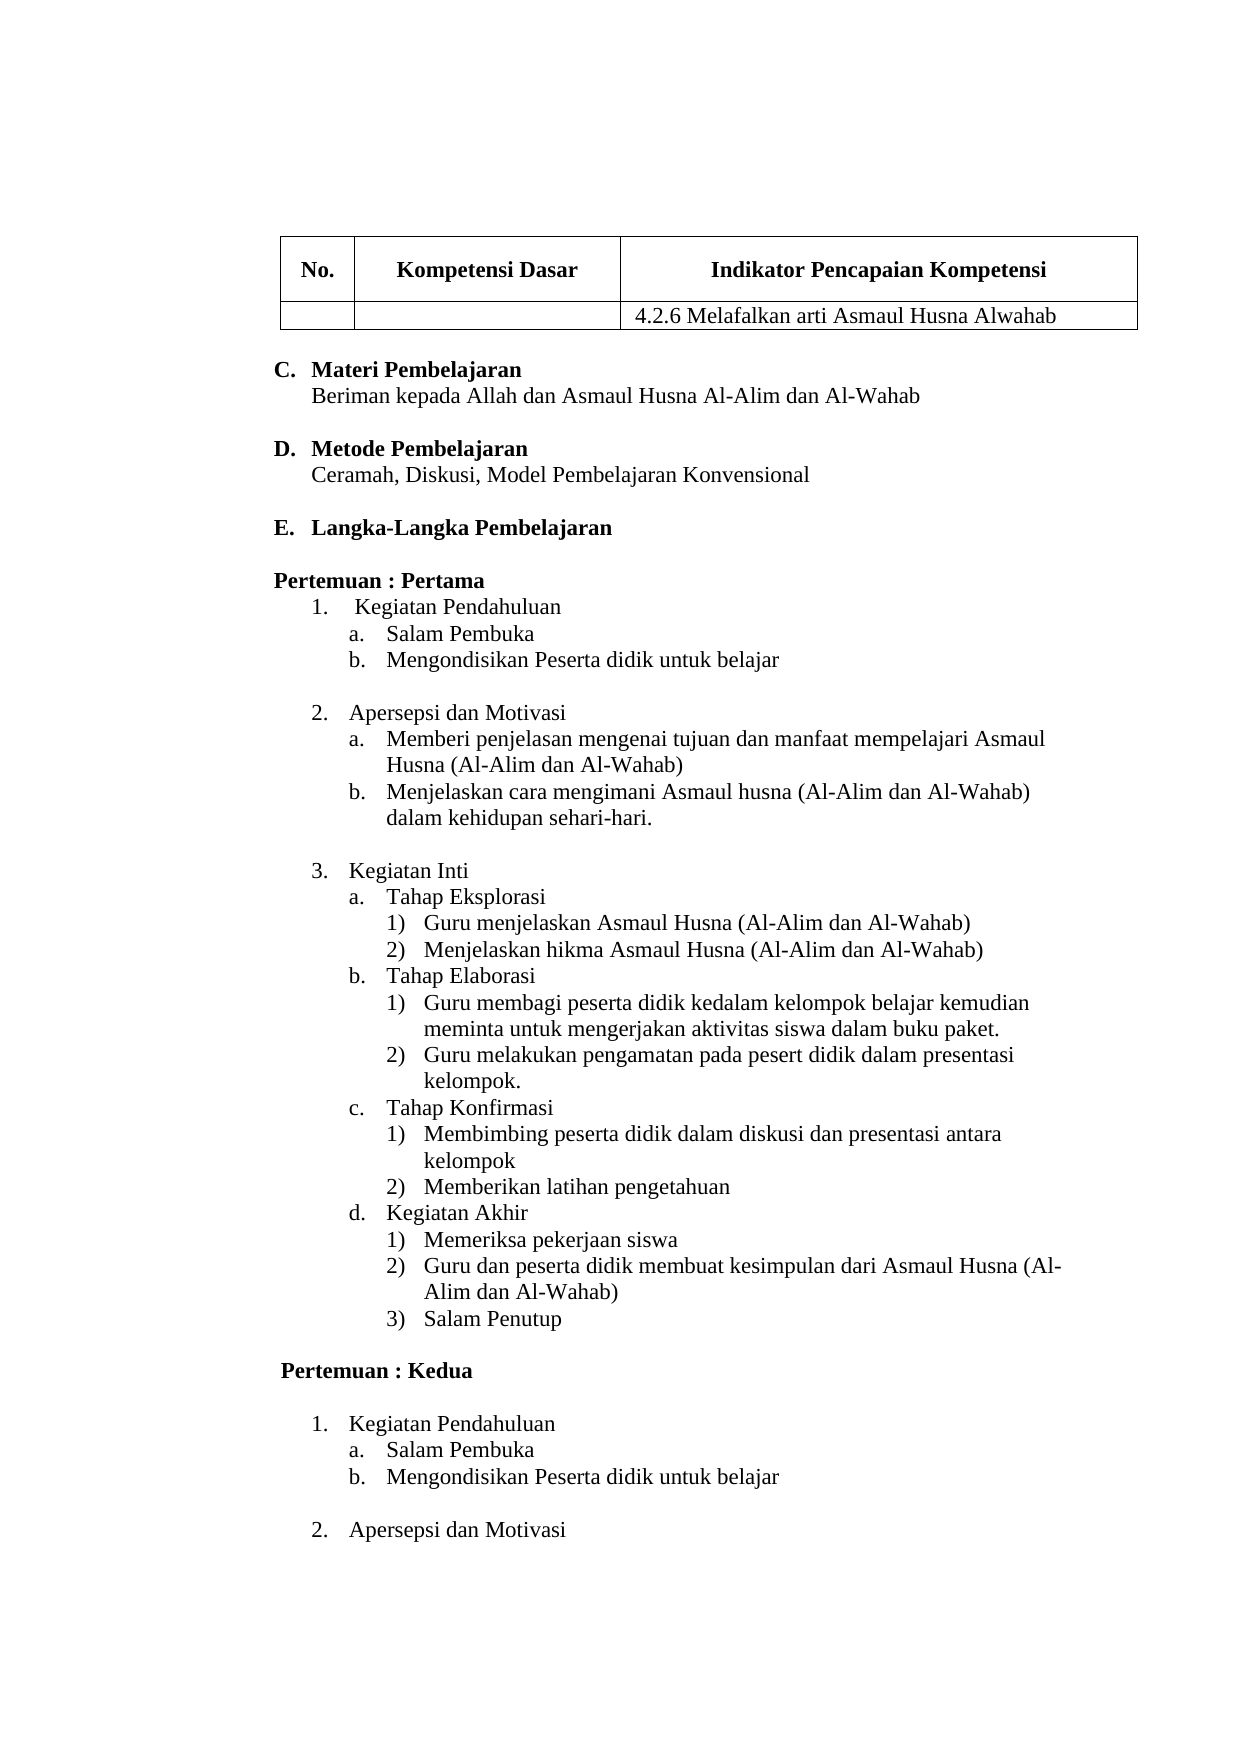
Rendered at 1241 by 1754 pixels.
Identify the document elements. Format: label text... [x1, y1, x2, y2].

list Menjelaskan hikma Asmaul Husna (Al-Alim dan Al-Wahab) [386, 936, 1063, 962]
list Memberikan latihan pengetahuan [386, 1173, 1063, 1199]
list Metode Pembelajaran [274, 435, 1063, 461]
list Materi Pembelajaran [274, 356, 1063, 382]
list Guru menjelaskan Asmaul Husna (Al-Alim dan Al-Wahab) [386, 909, 1063, 936]
list Guru dan peserta didik membuat kesimpulan dari Asmaul Husna (Al-Alim dan Al-Wahab) [386, 1252, 1063, 1305]
list Mengondisikan Peserta didik untuk belajar [349, 1463, 1063, 1489]
list Apersepsi dan Motivasi [311, 1516, 1063, 1542]
list Memeriksa pekerjaan siswa [386, 1226, 1063, 1252]
list Pertemuan : Kedua [281, 1357, 1063, 1384]
list Kegiatan Pendahuluan [311, 1410, 1063, 1437]
list Tahap Konfirmasi [349, 1094, 1063, 1120]
list Kegiatan Pendahuluan [311, 593, 1063, 619]
list Guru melakukan pengamatan pada pesert didik dalam presentasi kelompok. [386, 1041, 1063, 1094]
list Tahap Eksplorasi [349, 883, 1063, 909]
list Memberi penjelasan mengenai tujuan dan manfaat mempelajari Asmaul Husna (Al-Alim dan Al-Wahab) [349, 725, 1063, 778]
list Guru membagi peserta didik kedalam kelompok belajar kemudian meminta untuk mengerjakan aktivitas siswa dalam buku paket. [386, 988, 1063, 1041]
list Tahap Elaborasi [349, 962, 1063, 988]
list Kegiatan Akhir [349, 1199, 1063, 1226]
list Beriman kepada Allah dan Asmaul Husna Al-Alim dan Al-Wahab [311, 382, 1063, 409]
table_cell 4. [281, 302, 354, 329]
list Apersepsi dan Motivasi [311, 699, 1063, 725]
list Salam Penutup [386, 1305, 1063, 1331]
list Ceramah, Diskusi, Model Pembelajaran Konvensional [311, 461, 1063, 488]
table_header No. [281, 237, 354, 301]
list Membimbing peserta didik dalam diskusi dan presentasi antara kelompok [386, 1120, 1063, 1173]
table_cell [621, 302, 1137, 329]
text Pertemuan : Pertama [274, 567, 1063, 593]
table_header Kompetensi Dasar [355, 237, 620, 301]
list Menjelaskan cara mengimani Asmaul husna (Al-Alim dan Al-Wahab) dalam kehidupan sehari-hari. [349, 778, 1063, 830]
list Salam Pembuka [349, 619, 1063, 646]
list Salam Pembuka [349, 1437, 1063, 1463]
list Mengondisikan Peserta didik untuk belajar [349, 646, 1063, 672]
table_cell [355, 302, 620, 329]
list Langka-Langka Pembelajaran [274, 514, 1063, 541]
table_header Indikator Pencapaian Kompetensi [621, 237, 1137, 301]
list Kegiatan Inti [311, 857, 1063, 883]
